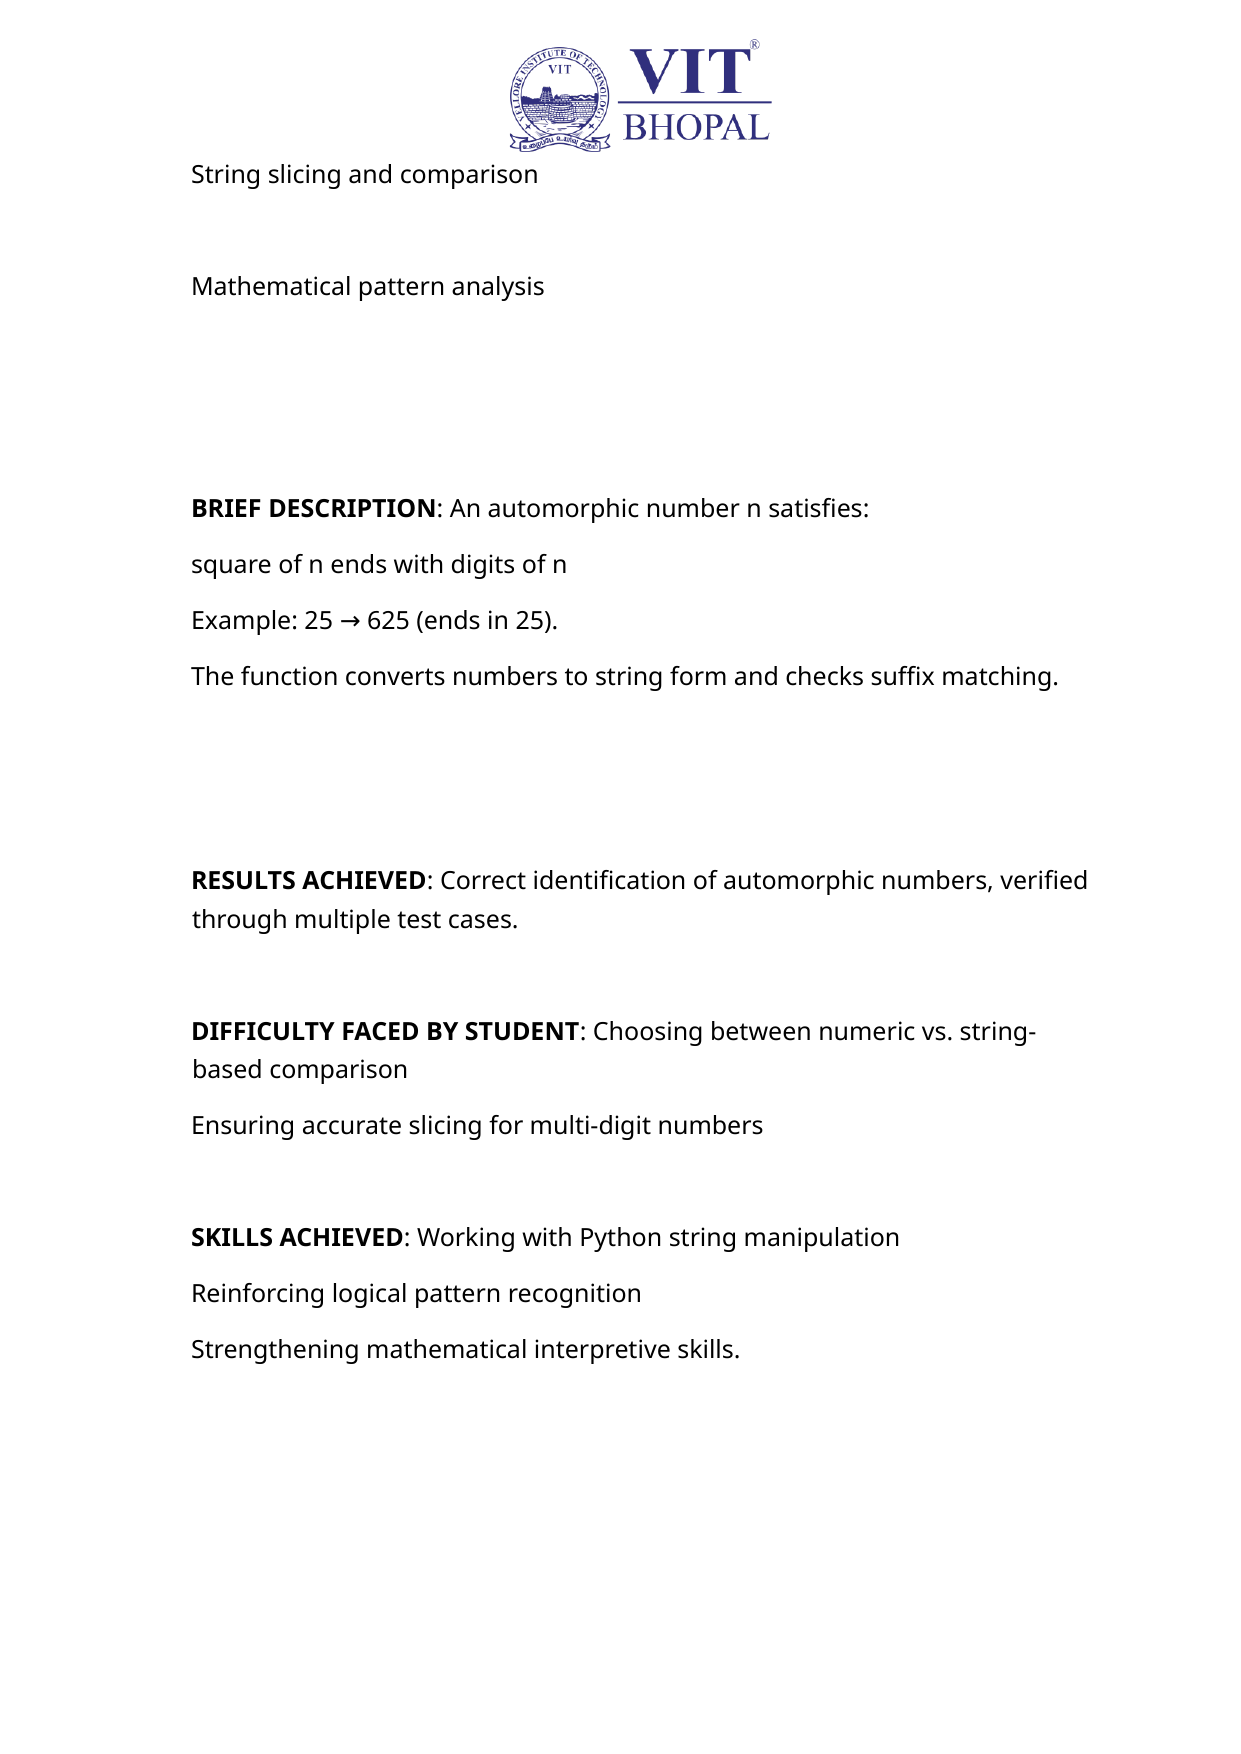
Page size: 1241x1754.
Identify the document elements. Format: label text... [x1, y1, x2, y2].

text Reinforcing logical pattern recognition [191, 1275, 1090, 1309]
text square of n ends with digits of n [191, 547, 1090, 581]
text Mathematical pattern analysis [191, 268, 1090, 302]
text SKILLS ACHIEVED: Working with Python string manipulation [191, 1219, 1090, 1253]
text DIFFICULTY FACED BY STUDENT: Choosing between numeric vs. string-based comparison [191, 1013, 1090, 1086]
text Example: 25 → 625 (ends in 25). [191, 603, 1090, 637]
text The function converts numbers to string form and checks suffix matching. [191, 659, 1090, 693]
text String slicing and comparison [191, 157, 1090, 191]
text Ensuring accurate slicing for multi-digit numbers [191, 1107, 1090, 1142]
picture [509, 39, 772, 152]
text Strengthening mathematical interpretive skills. [191, 1331, 1090, 1365]
text RESULTS ACHIEVED: Correct identification of automorphic numbers, verified through multiple test cases. [191, 863, 1090, 935]
text BRIEF DESCRIPTION: An automorphic number n satisfies: [191, 491, 1090, 525]
